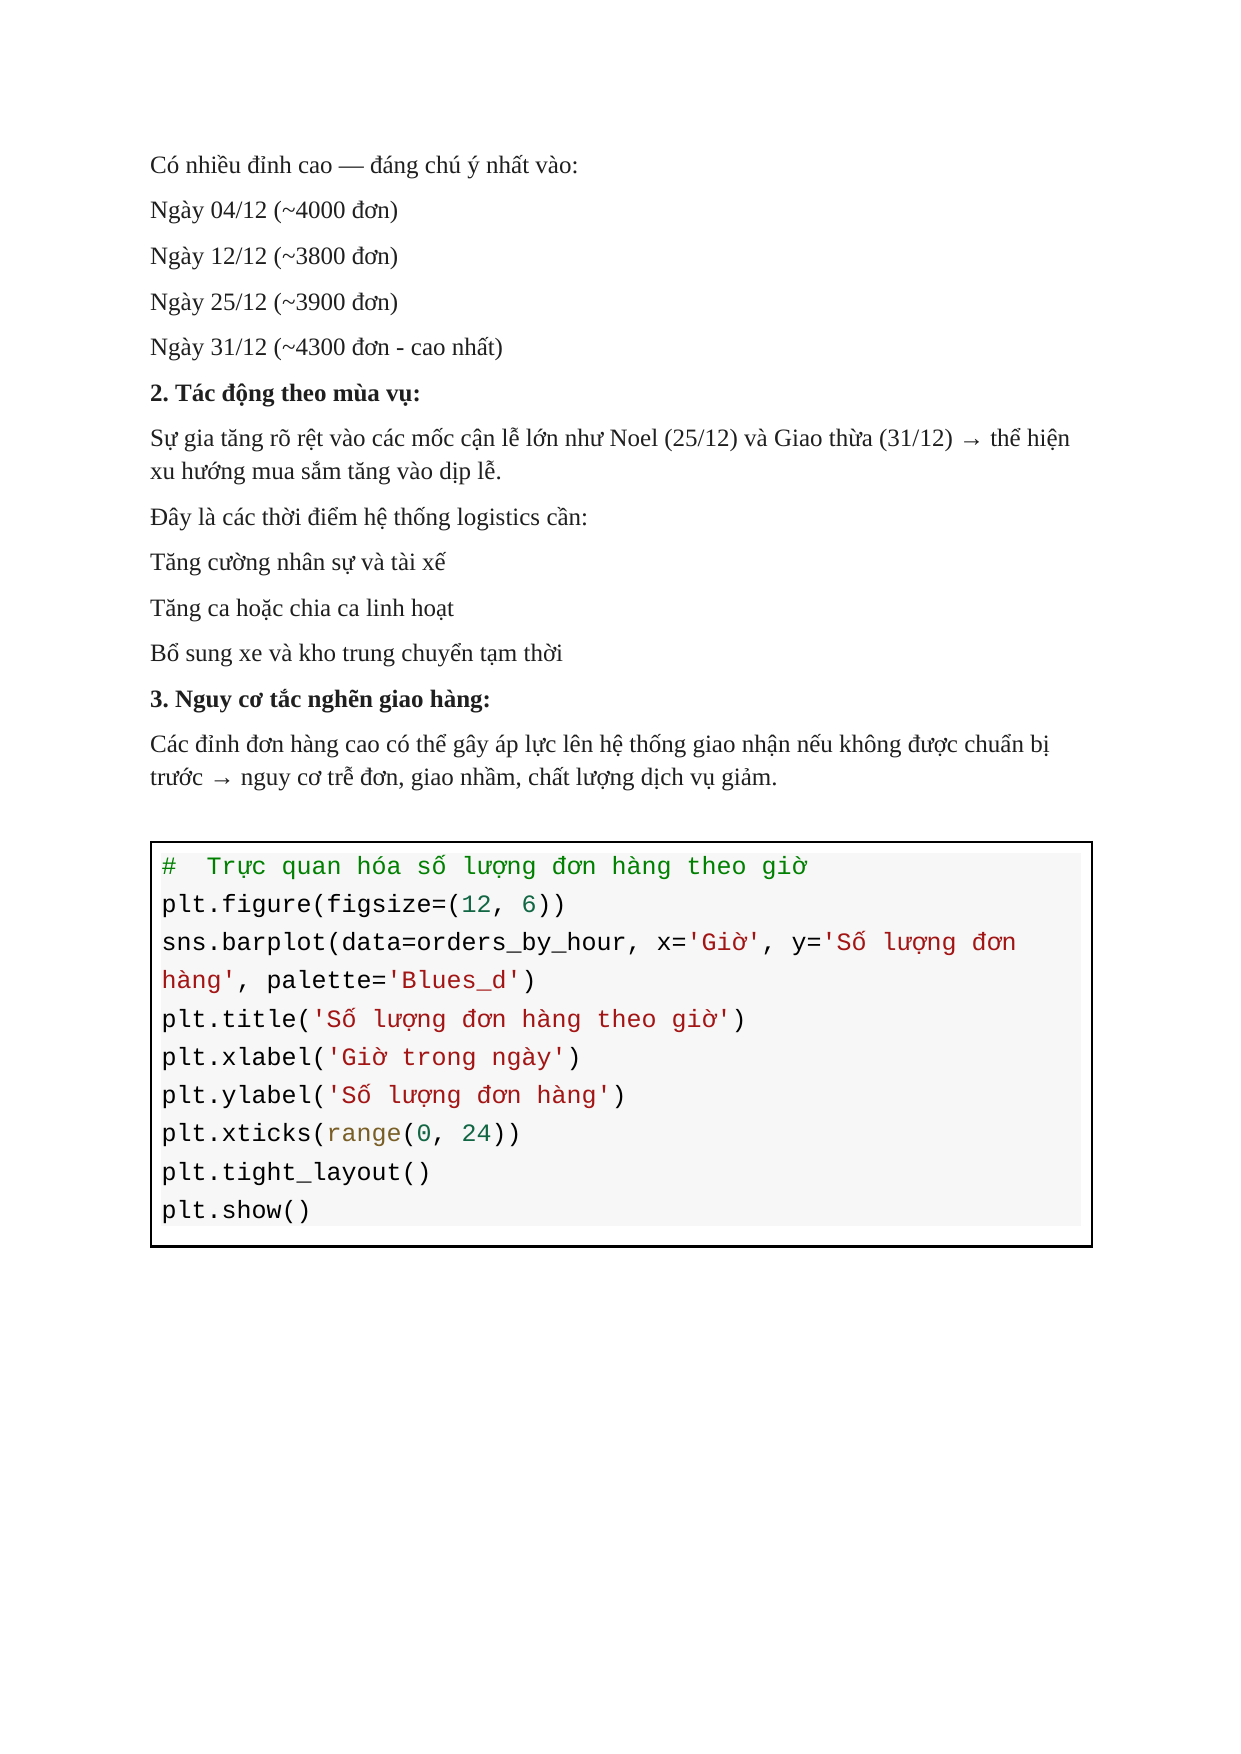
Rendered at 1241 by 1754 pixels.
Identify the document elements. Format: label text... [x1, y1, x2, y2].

text Bổ sung xe và kho trung chuyển tạm thời [150, 638, 1090, 667]
text 2. Tác động theo mùa vụ: [150, 378, 1090, 406]
text Ngày 25/12 (~3900 đơn) [150, 287, 1090, 315]
text Có nhiều đỉnh cao — đáng chú ý nhất vào: [150, 150, 1090, 179]
text Sự gia tăng rõ rệt vào các mốc cận lễ lớn như Noel (25/12) và Giao thừa (31/12) → thể hiện xu hướng mua sắm tăng vào dịp lễ. [150, 423, 1090, 485]
text 3. Nguy cơ tắc nghẽn giao hàng: [150, 684, 1090, 712]
text Ngày 12/12 (~3800 đơn) [150, 241, 1090, 270]
text Ngày 04/12 (~4000 đơn) [150, 196, 1090, 224]
text Các đỉnh đơn hàng cao có thể gây áp lực lên hệ thống giao nhận nếu không được chuẩn bị trước → nguy cơ trễ đơn, giao nhầm, chất lượng dịch vụ giảm. [150, 729, 1090, 791]
text Tăng ca hoặc chia ca linh hoạt [150, 593, 1090, 621]
text Ngày 31/12 (~4300 đơn - cao nhất) [150, 332, 1090, 361]
text Tăng cường nhân sự và tài xế [150, 547, 1090, 576]
table_header # Trực quan hóa số lượng đơn hàng theo giờ plt.figure(figsize=(12, 6)) sns.barplot(data=orders_by_hour, x='Giờ', y='Số lượng đơn hàng', palette='Blues_d') plt.title('Số lượng đơn hàng theo giờ') plt.xlabel('Giờ trong ngày') plt.ylabel('Số lượng đơn hàng') plt.xticks(range(0, 24)) plt.tight_layout() plt.show() [152, 843, 1091, 1245]
text Đây là các thời điểm hệ thống logistics cần: [150, 502, 1090, 530]
